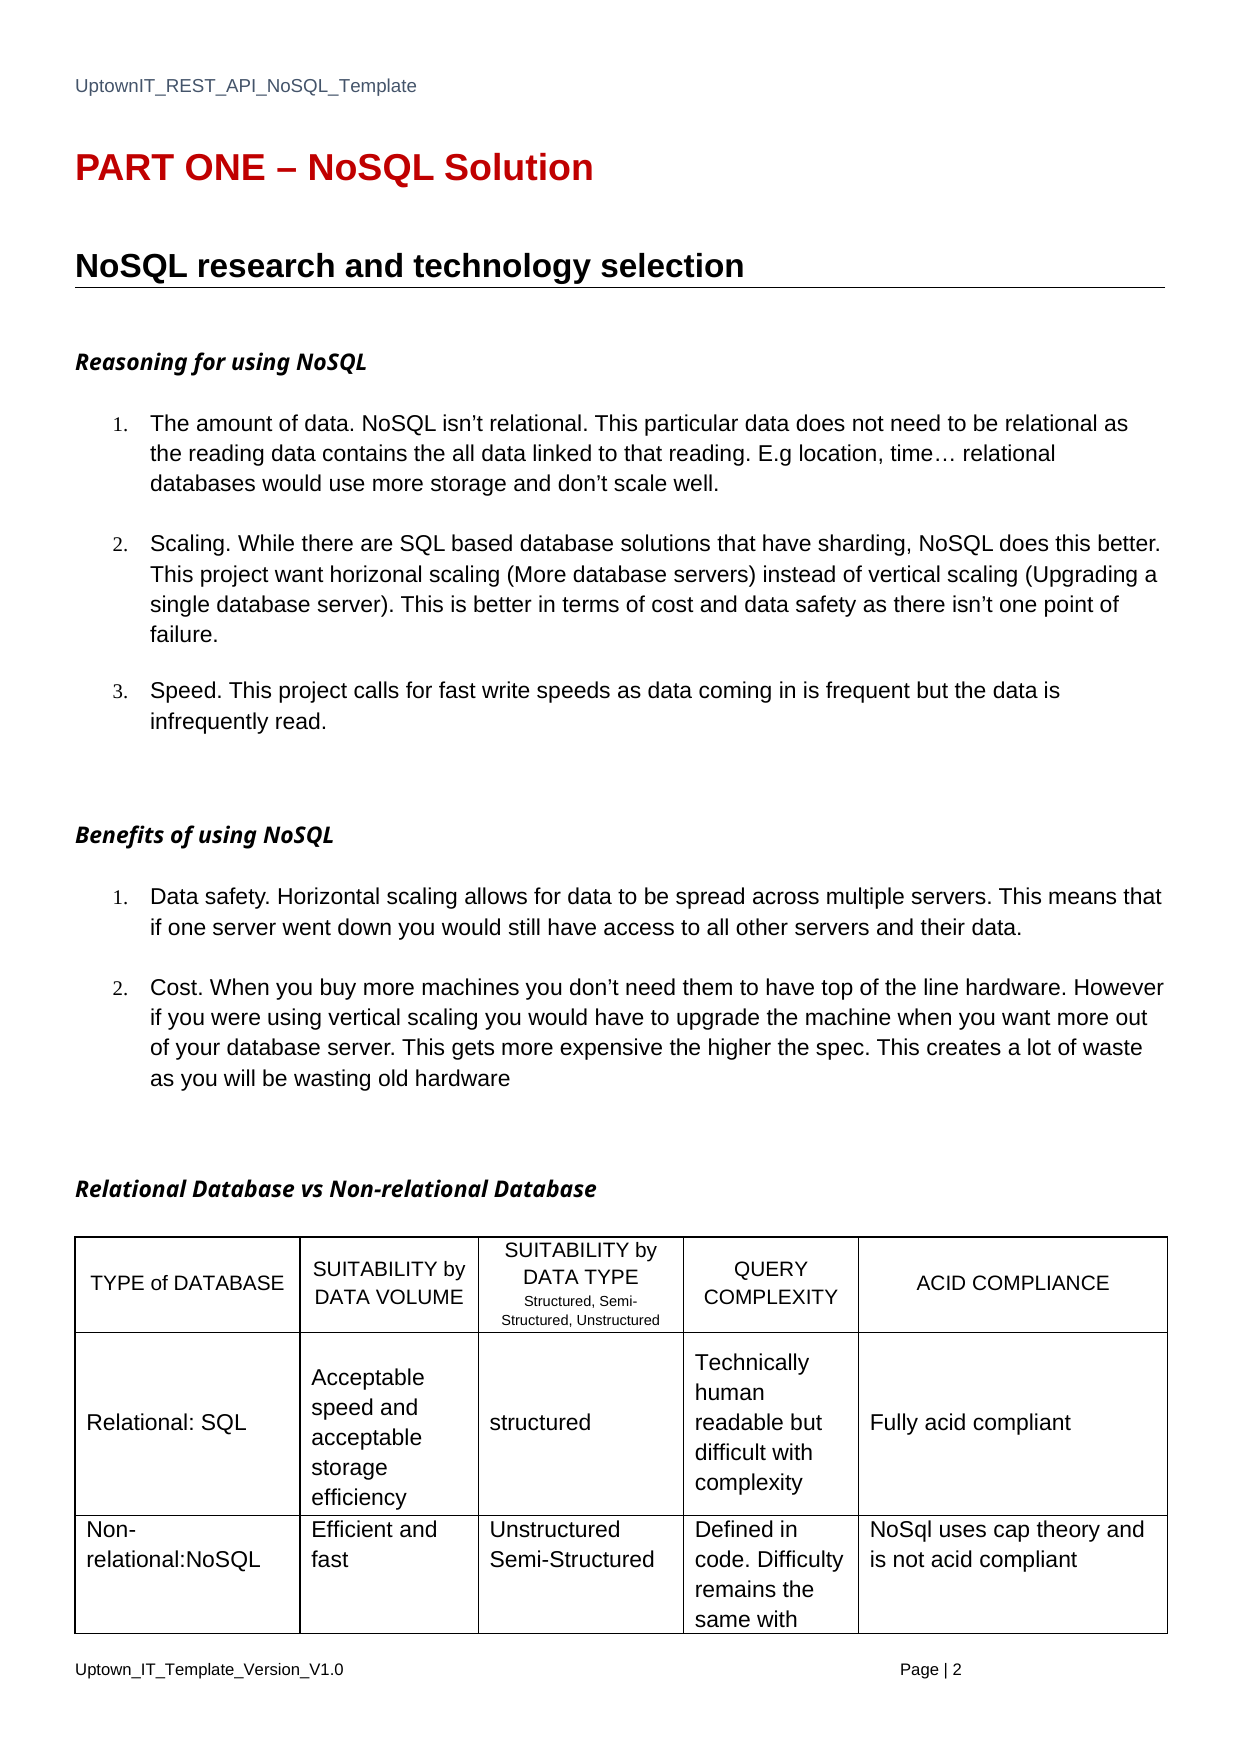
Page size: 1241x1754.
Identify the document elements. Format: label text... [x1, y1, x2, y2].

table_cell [479, 1516, 683, 1633]
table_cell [76, 1516, 299, 1633]
subtitle PART ONE – NoSQL Solution [75, 145, 1165, 188]
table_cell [684, 1516, 858, 1633]
subtitle Relational Database vs Non-relational Database [75, 1172, 1165, 1204]
list Cost. When you buy more machines you don’t need them to have top of the line hardware. However if you were using vertical scaling you would have to upgrade the machine when you want more out of your database server. This gets more expensive the higher the spec. This creates a lot of waste as you will be wasting old hardware [112, 974, 1165, 1091]
table_cell Fully acid compliant [859, 1333, 1167, 1514]
table_cell Technically human readable but difficult with complexity [684, 1333, 858, 1514]
list Data safety. Horizontal scaling allows for data to be spread across multiple servers. This means that if one server went down you would still have access to all other servers and their data. [112, 883, 1165, 940]
table_header SUITABILITY by DATA VOLUME [301, 1238, 478, 1332]
table_cell Acceptable speed and acceptable storage efficiency [301, 1333, 478, 1514]
table_cell Relational: SQL [76, 1333, 299, 1514]
table_header TYPE of DATABASE [76, 1238, 299, 1332]
table_cell Efficient and fast [301, 1516, 478, 1633]
subtitle NoSQL research and technology selection [75, 246, 1165, 287]
table_header QUERY COMPLEXITY [684, 1238, 858, 1332]
list Speed. This project calls for fast write speeds as data coming in is frequent but the data is infrequently read. [112, 677, 1165, 734]
subtitle Reasoning for using NoSQL [75, 346, 1165, 377]
table_cell structured [479, 1333, 683, 1514]
list The amount of data. NoSQL isn’t relational. This particular data does not need to be relational as the reading data contains the all data linked to that reading. E.g location, time… relational databases would use more storage and don’t scale well. [112, 409, 1165, 496]
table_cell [859, 1516, 1167, 1633]
list Scaling. While there are SQL based database solutions that have sharding, NoSQL does this better. This project want horizonal scaling (More database servers) instead of vertical scaling (Upgrading a single database server). This is better in terms of cost and data safety as there isn’t one point of failure. [112, 530, 1165, 647]
table_header SUITABILITY by DATA TYPE Structured, Semi-Structured, Unstructured [479, 1238, 683, 1332]
table_header ACID COMPLIANCE [859, 1238, 1167, 1332]
subtitle Benefits of using NoSQL [75, 819, 1165, 851]
